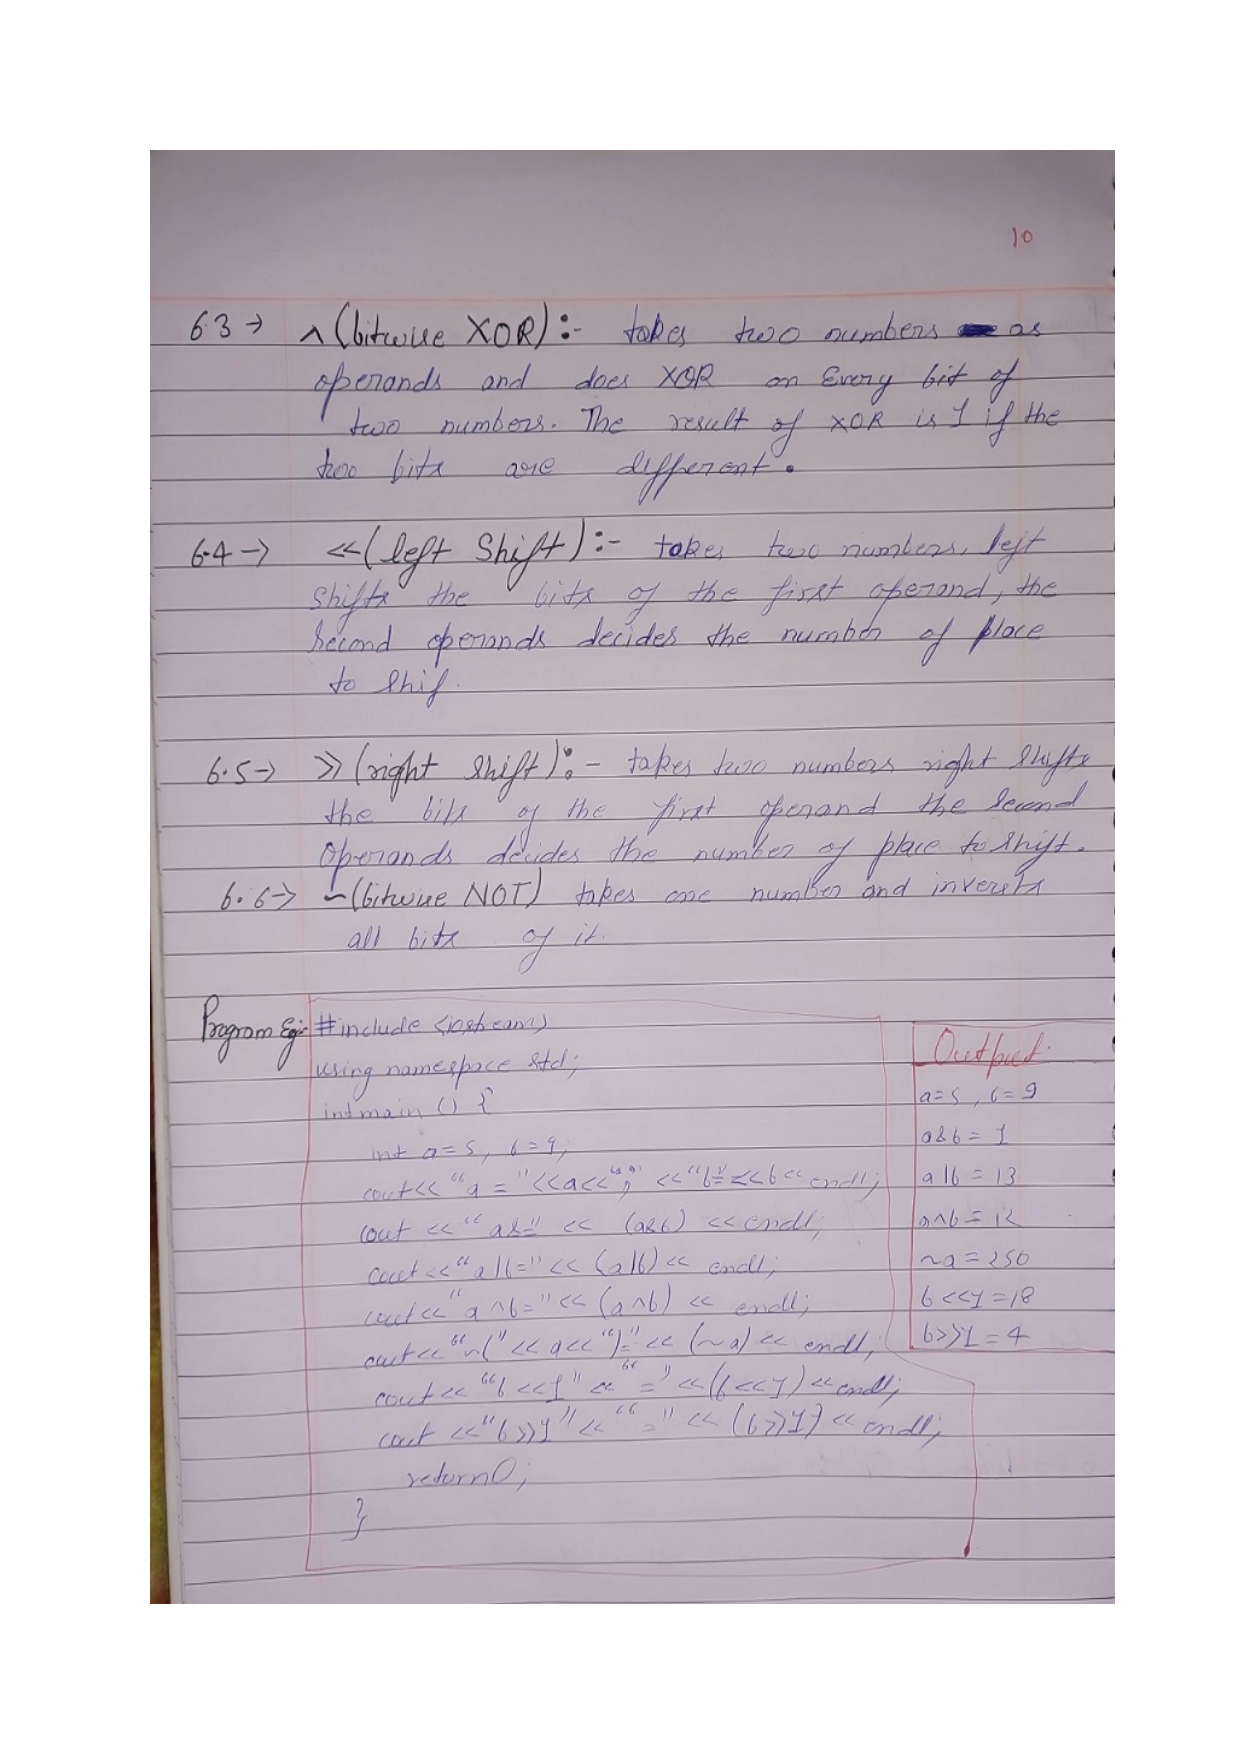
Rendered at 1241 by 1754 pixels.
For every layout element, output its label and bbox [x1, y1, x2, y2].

picture [150, 150, 1115, 1604]
